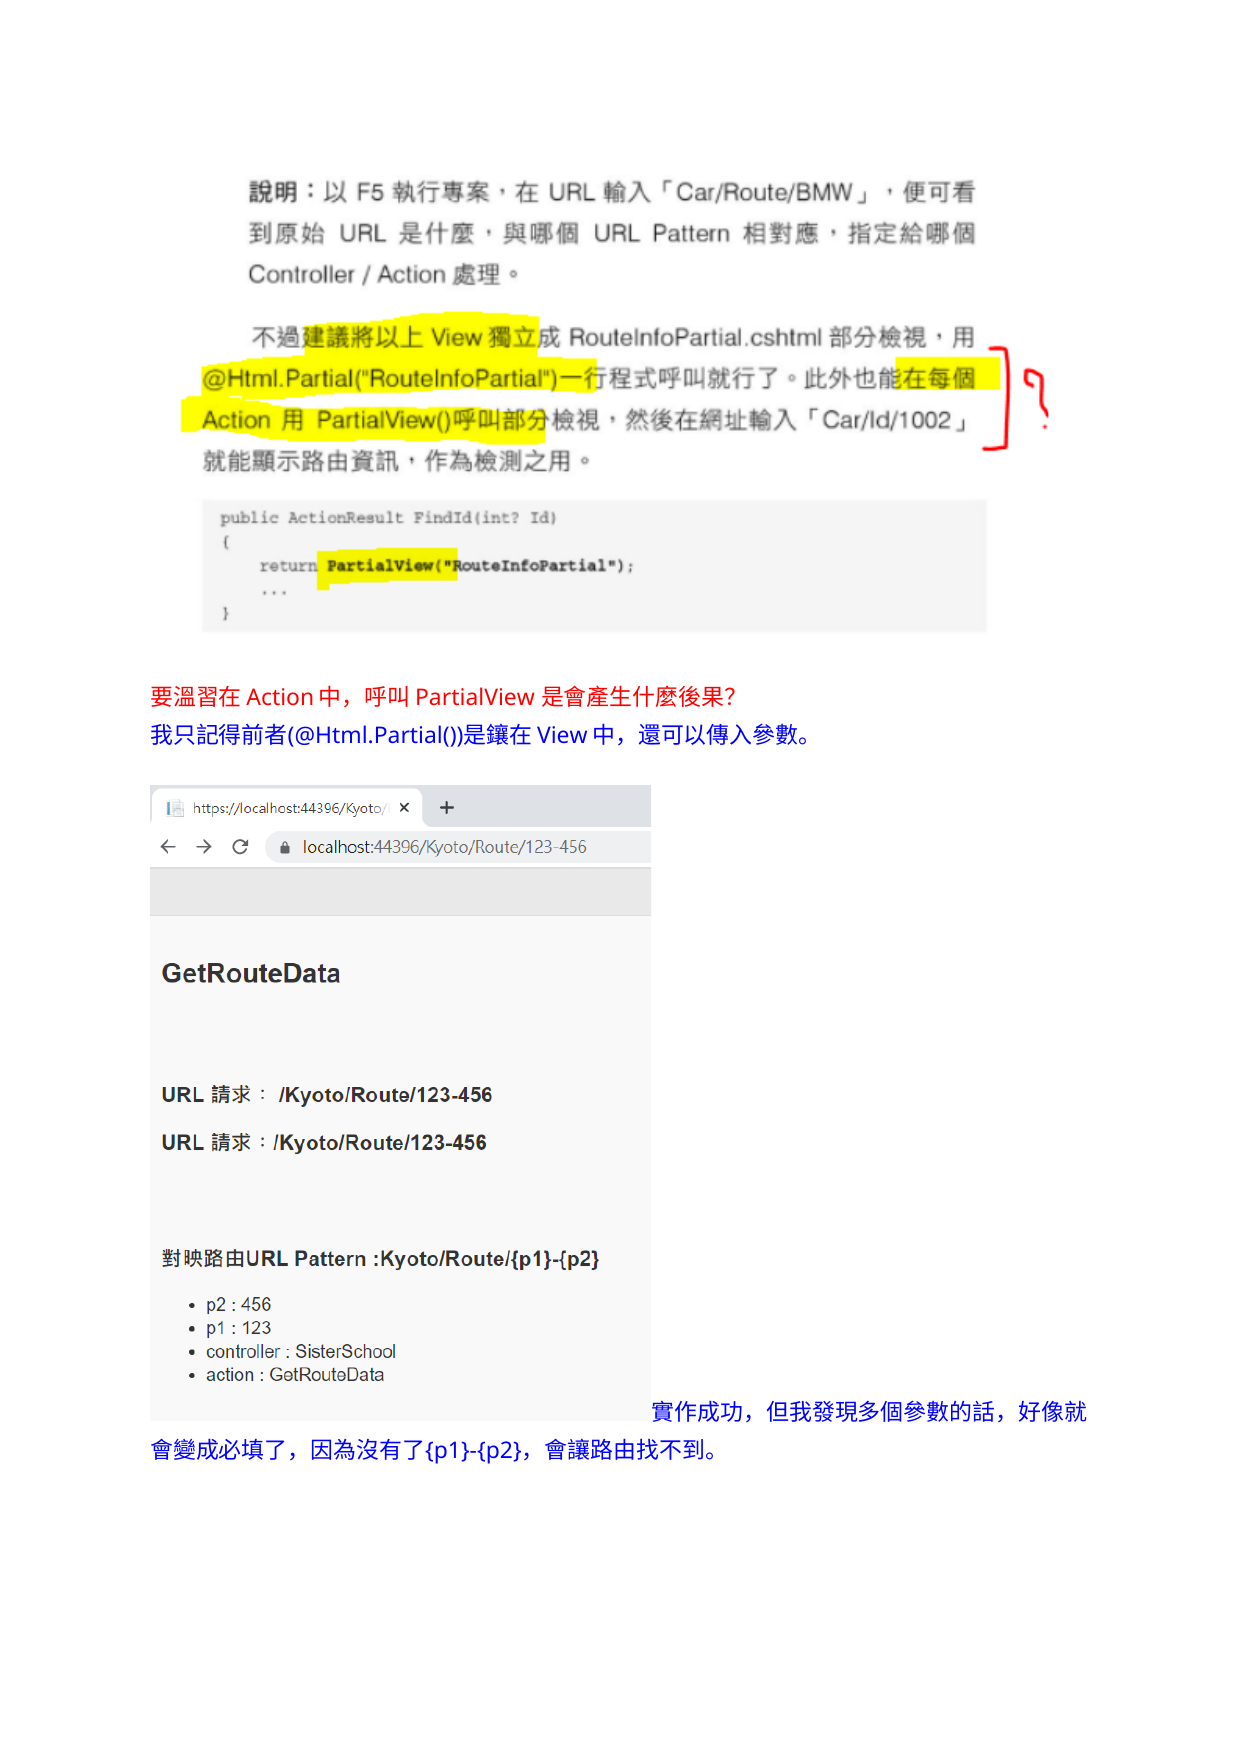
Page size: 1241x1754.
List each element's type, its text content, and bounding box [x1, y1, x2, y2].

text 要溫習在Action中，呼叫PartialView 是會產生什麼後果？ [150, 679, 1090, 712]
picture [150, 785, 652, 1421]
text 我只記得前者(@Html.Partial())是鑲在View中，還可以傳入參數。 [150, 717, 1090, 751]
picture [150, 150, 1049, 675]
